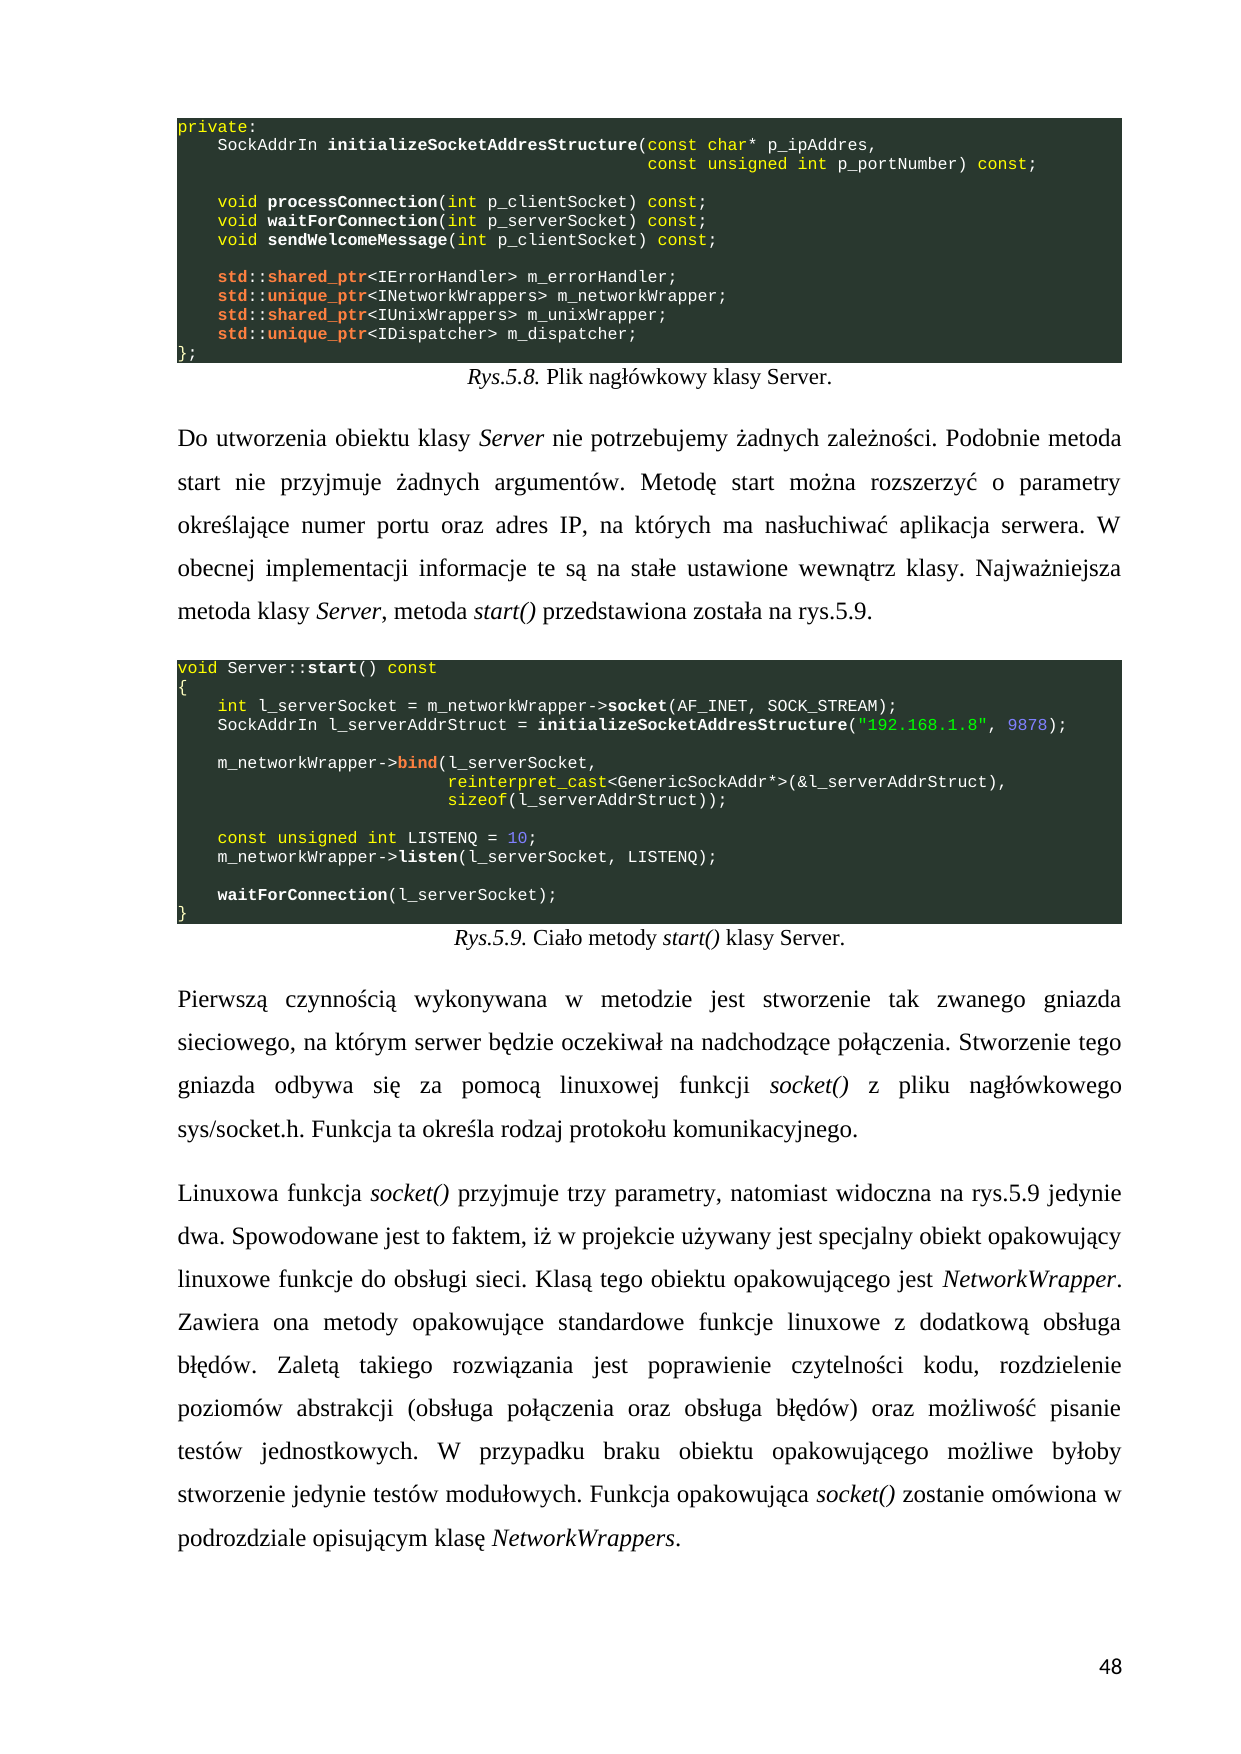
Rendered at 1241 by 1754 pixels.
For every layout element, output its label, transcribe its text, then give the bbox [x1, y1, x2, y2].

text Rys.5.9. Ciało metody start() klasy Server. [177, 924, 1122, 950]
text waitForConnection(l_serverSocket); [177, 886, 1122, 905]
text std::shared_ptr<IUnixWrappers> m_unixWrapper; [177, 307, 1122, 326]
text void Server::start() const [177, 660, 1122, 679]
text Linuxowa funkcja socket() przyjmuje trzy parametry, natomiast widoczna na rys.5.9 jedynie dwa. Spowodowane jest to faktem, iż w projekcie używany jest specjalny obiekt opakowujący linuxowe funkcje do obsługi sieci. Klasą tego obiektu opakowującego jest NetworkWrapper. Zawiera ona metody opakowujące standardowe funkcje linuxowe z dodatkową obsługa błędów. Zaletą takiego rozwiązania jest poprawienie czytelności kodu, rozdzielenie poziomów abstrakcji (obsługa połączenia oraz obsługa błędów) oraz możliwość pisanie testów jednostkowych. W przypadku braku obiektu opakowującego możliwe byłoby stworzenie jedynie testów modułowych. Funkcja opakowująca socket() zostanie omówiona w podrozdziale opisującym klasę NetworkWrappers. [177, 1178, 1122, 1551]
text void processConnection(int p_clientSocket) const; [177, 193, 1122, 212]
text }; [177, 344, 1122, 363]
text std::shared_ptr<IErrorHandler> m_errorHandler; [177, 269, 1122, 288]
text SockAddrIn initializeSocketAddresStructure(const char* p_ipAddres, [177, 137, 1122, 156]
text std::unique_ptr<IDispatcher> m_dispatcher; [177, 326, 1122, 344]
text { [177, 679, 1122, 698]
text Do utworzenia obiektu klasy Server nie potrzebujemy żadnych zależności. Podobnie metoda start nie przyjmuje żadnych argumentów. Metodę start można rozszerzyć o parametry określające numer portu oraz adres IP, na których ma nasłuchiwać aplikacja serwera. W obecnej implementacji informacje te są na stałe ustawione wewnątrz klasy. Najważniejsza metoda klasy Server, metoda start() przedstawiona została na rys.5.9. [177, 423, 1122, 625]
text private: [177, 118, 1122, 137]
text void waitForConnection(int p_serverSocket) const; [177, 212, 1122, 231]
text const unsigned int LISTENQ = 10; [177, 830, 1122, 848]
text m_networkWrapper->bind(l_serverSocket, [177, 754, 1122, 773]
text const unsigned int p_portNumber) const; [177, 156, 1122, 175]
text sizeof(l_serverAddrStruct)); [177, 792, 1122, 811]
text m_networkWrapper->listen(l_serverSocket, LISTENQ); [177, 848, 1122, 867]
text } [177, 905, 1122, 924]
text void sendWelcomeMessage(int p_clientSocket) const; [177, 231, 1122, 250]
text reinterpret_cast<GenericSockAddr*>(&l_serverAddrStruct), [177, 773, 1122, 792]
text Rys.5.8. Plik nagłówkowy klasy Server. [177, 363, 1122, 389]
text Pierwszą czynnością wykonywana w metodzie jest stworzenie tak zwanego gniazda sieciowego, na którym serwer będzie oczekiwał na nadchodzące połączenia. Stworzenie tego gniazda odbywa się za pomocą linuxowej funkcji socket() z pliku nagłówkowego sys/socket.h. Funkcja ta określa rodzaj protokołu komunikacyjnego. [177, 984, 1122, 1142]
text int l_serverSocket = m_networkWrapper->socket(AF_INET, SOCK_STREAM); [177, 698, 1122, 717]
text std::unique_ptr<INetworkWrappers> m_networkWrapper; [177, 288, 1122, 307]
text SockAddrIn l_serverAddrStruct = initializeSocketAddresStructure("192.168.1.8", 9878); [177, 717, 1122, 735]
